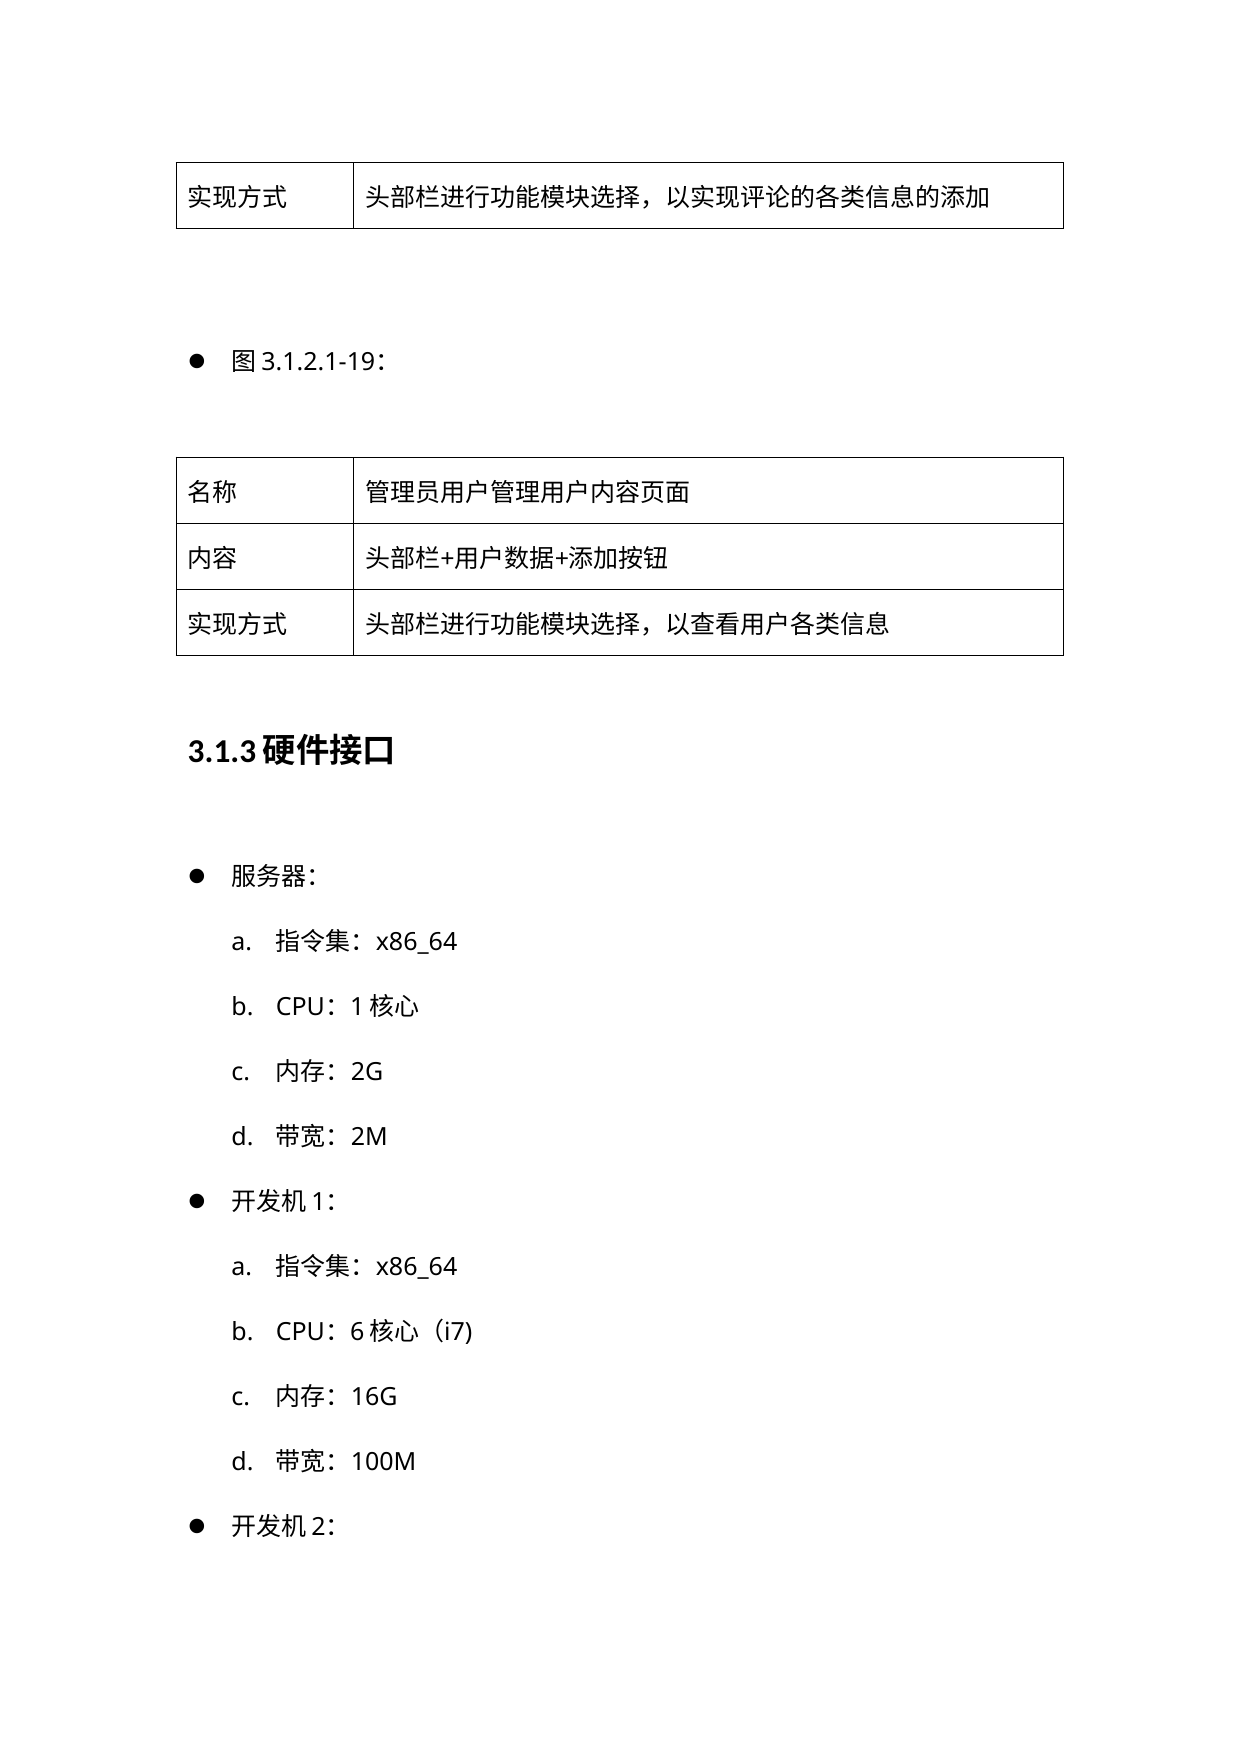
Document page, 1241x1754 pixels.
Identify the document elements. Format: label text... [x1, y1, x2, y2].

list 开发机2： [187, 1492, 1053, 1557]
list 图3.1.2.1-19： [187, 327, 1053, 392]
list 开发机1： [187, 1167, 1053, 1232]
list 带宽：2M [231, 1102, 1053, 1167]
list 内存：16G [231, 1362, 1053, 1427]
list 带宽：100M [231, 1427, 1053, 1492]
list CPU：1核心 [231, 972, 1053, 1037]
table_cell 头部栏+用户数据+添加按钮 [354, 524, 1063, 589]
list 指令集：x86_64 [231, 907, 1053, 972]
table_cell 实现方式 [177, 163, 353, 228]
list 内存：2G [231, 1037, 1053, 1102]
subtitle 3.1.3硬件接口 [187, 715, 1053, 780]
table_cell 实现方式 [177, 590, 353, 655]
table_cell 内容 [177, 524, 353, 589]
list 指令集：x86_64 [231, 1232, 1053, 1297]
table_cell 头部栏进行功能模块选择，以实现评论的各类信息的添加 [354, 163, 1063, 228]
table_header 名称 [177, 458, 353, 523]
table_header 管理员用户管理用户内容页面 [354, 458, 1063, 523]
table_cell 头部栏进行功能模块选择，以查看用户各类信息 [354, 590, 1063, 655]
list 服务器： [187, 842, 1053, 907]
list CPU：6核心（i7) [231, 1297, 1053, 1362]
